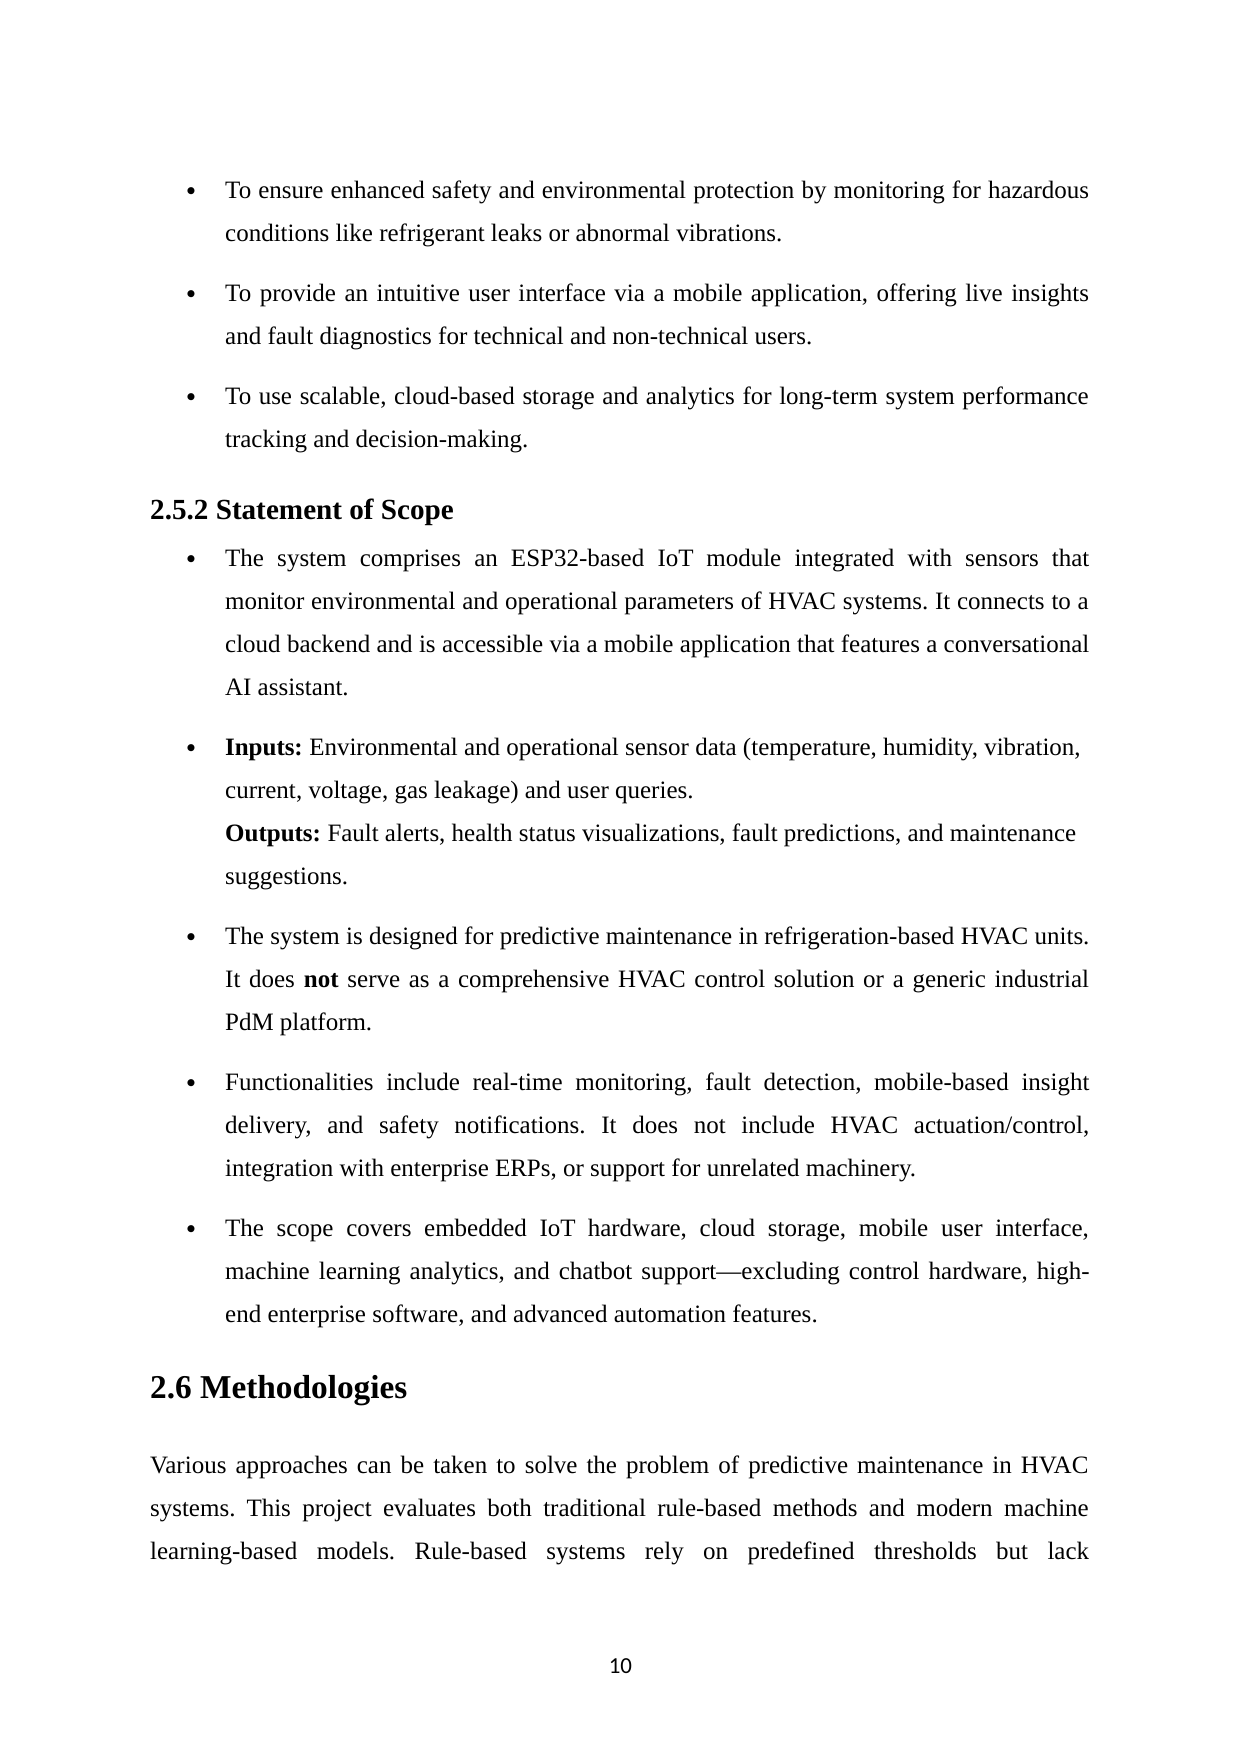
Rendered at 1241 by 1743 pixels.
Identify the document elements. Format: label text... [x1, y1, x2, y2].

text 2.6 Methodologies [150, 1367, 1090, 1406]
list To ensure enhanced safety and environmental protection by monitoring for hazardous conditions like refrigerant leaks or abnormal vibrations. [187, 175, 1090, 247]
list Functionalities include real-time monitoring, fault detection, mobile-based insight delivery, and safety notifications. It does not include HVAC actuation/control, integration with enterprise ERPs, or support for unrelated machinery. [187, 1067, 1090, 1182]
list The system is designed for predictive maintenance in refrigeration-based HVAC units. It does not serve as a comprehensive HVAC control solution or a generic industrial PdM platform. [187, 921, 1090, 1036]
list To provide an intuitive user interface via a mobile application, offering live insights and fault diagnostics for technical and non-technical users. [187, 278, 1090, 350]
text 2.5.2 Statement of Scope [150, 492, 1090, 526]
list The scope covers embedded IoT hardware, cloud storage, mobile user interface, machine learning analytics, and chatbot support—excluding control hardware, high-end enterprise software, and advanced automation features. [187, 1213, 1090, 1328]
list The system comprises an ESP32-based IoT module integrated with sensors that monitor environmental and operational parameters of HVAC systems. It connects to a cloud backend and is accessible via a mobile application that features a conversational AI assistant. [187, 543, 1090, 701]
list Inputs: Environmental and operational sensor data (temperature, humidity, vibration, current, voltage, gas leakage) and user queries. Outputs: Fault alerts, health status visualizations, fault predictions, and maintenance suggestions. [187, 732, 1090, 890]
list To use scalable, cloud-based storage and analytics for long-term system performance tracking and decision-making. [187, 381, 1090, 453]
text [150, 1450, 1090, 1565]
